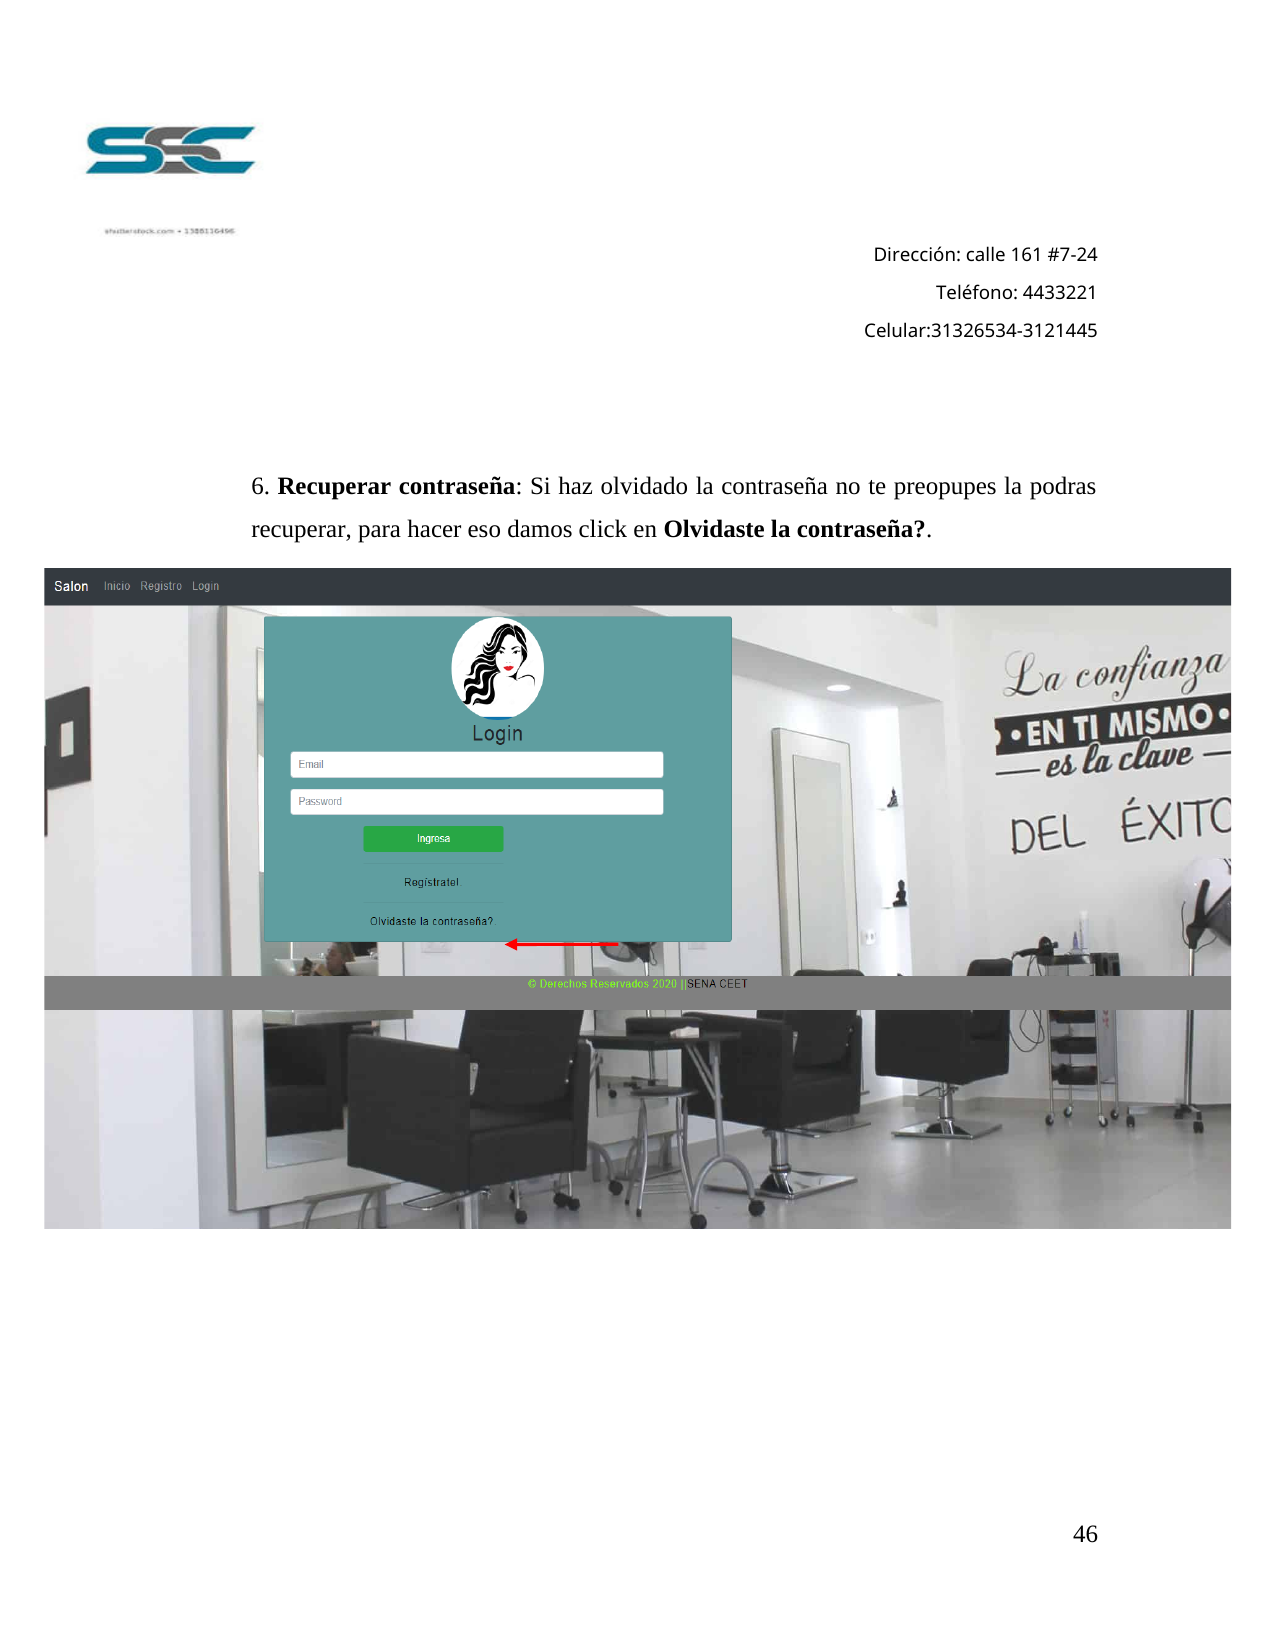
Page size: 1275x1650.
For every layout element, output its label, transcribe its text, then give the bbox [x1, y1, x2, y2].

text 6. Recuperar contraseña: Si haz olvidado la contraseña no te preopupes la podras recuperar, para hacer eso damos click en Olvidaste la contraseña?. [251, 471, 1098, 543]
picture [44, 568, 1232, 1229]
picture [39, 75, 302, 237]
